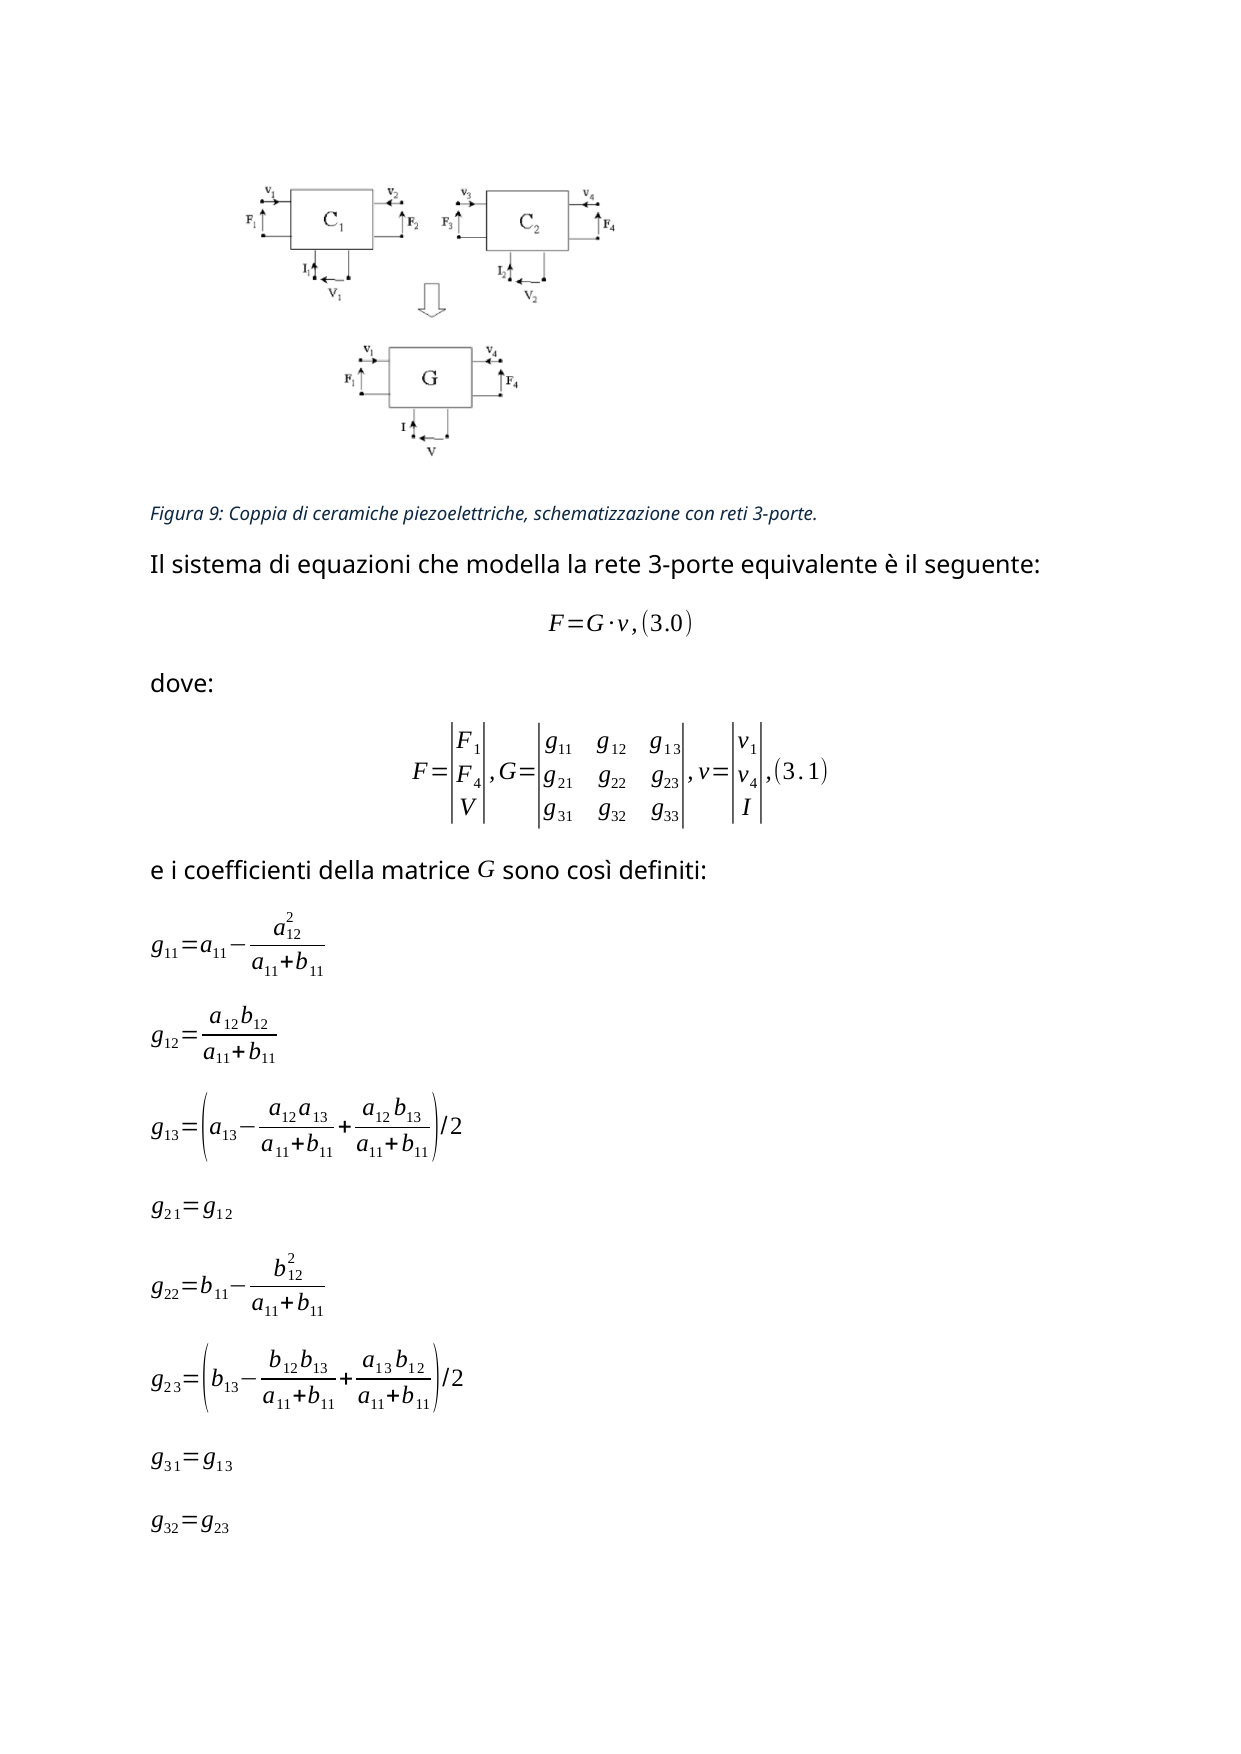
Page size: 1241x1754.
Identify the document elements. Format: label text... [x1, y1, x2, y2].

text dove: [150, 665, 1090, 699]
picture [150, 150, 702, 478]
text Figura 9: Coppia di ceramiche piezoelettriche, schematizzazione con reti 3-porte. [150, 500, 1090, 526]
text e i coefficienti della matrice sono così definiti: [150, 853, 1090, 887]
text Il sistema di equazioni che modella la rete 3-porte equivalente è il seguente: [150, 547, 1090, 581]
